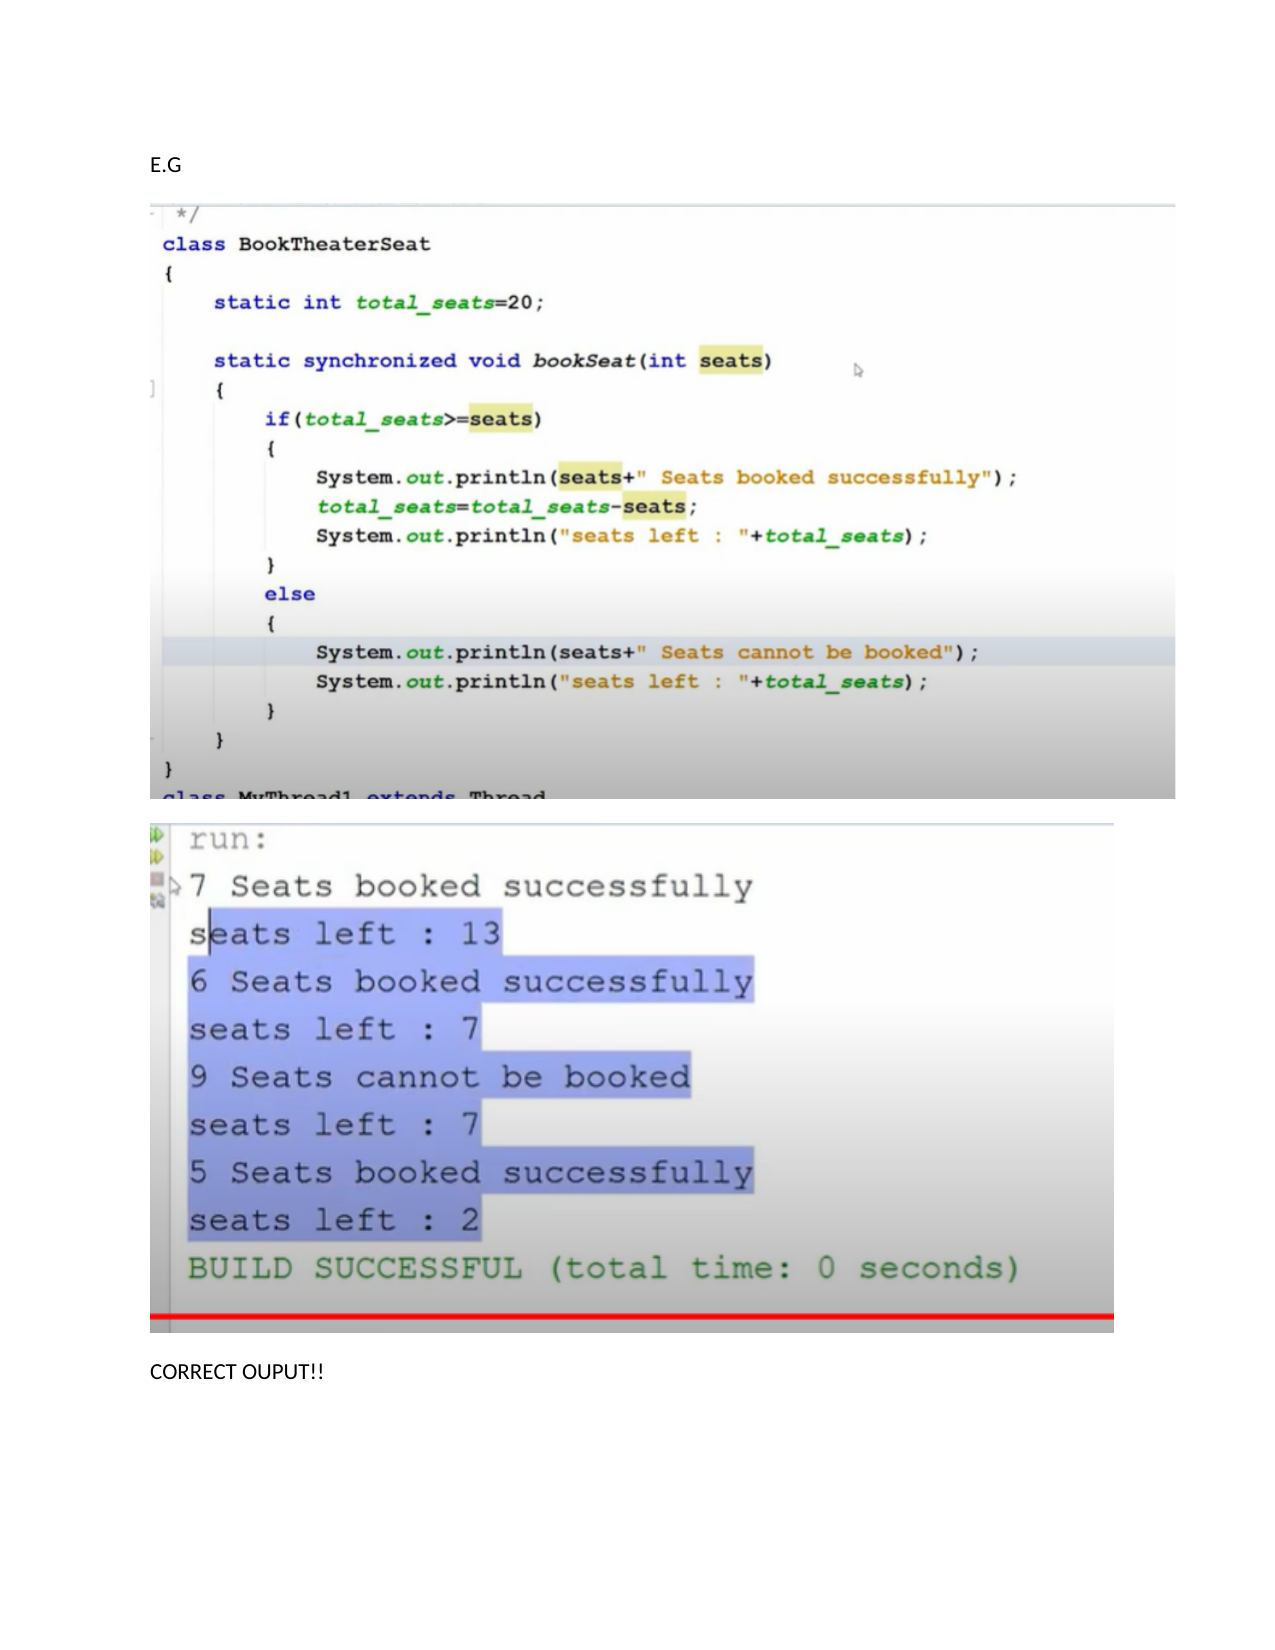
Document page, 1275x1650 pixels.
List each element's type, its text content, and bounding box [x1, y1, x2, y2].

picture [150, 203, 1176, 799]
text CORRECT OUPUT!! [150, 1357, 1125, 1385]
picture [150, 823, 1114, 1333]
text E.G [150, 150, 1125, 178]
